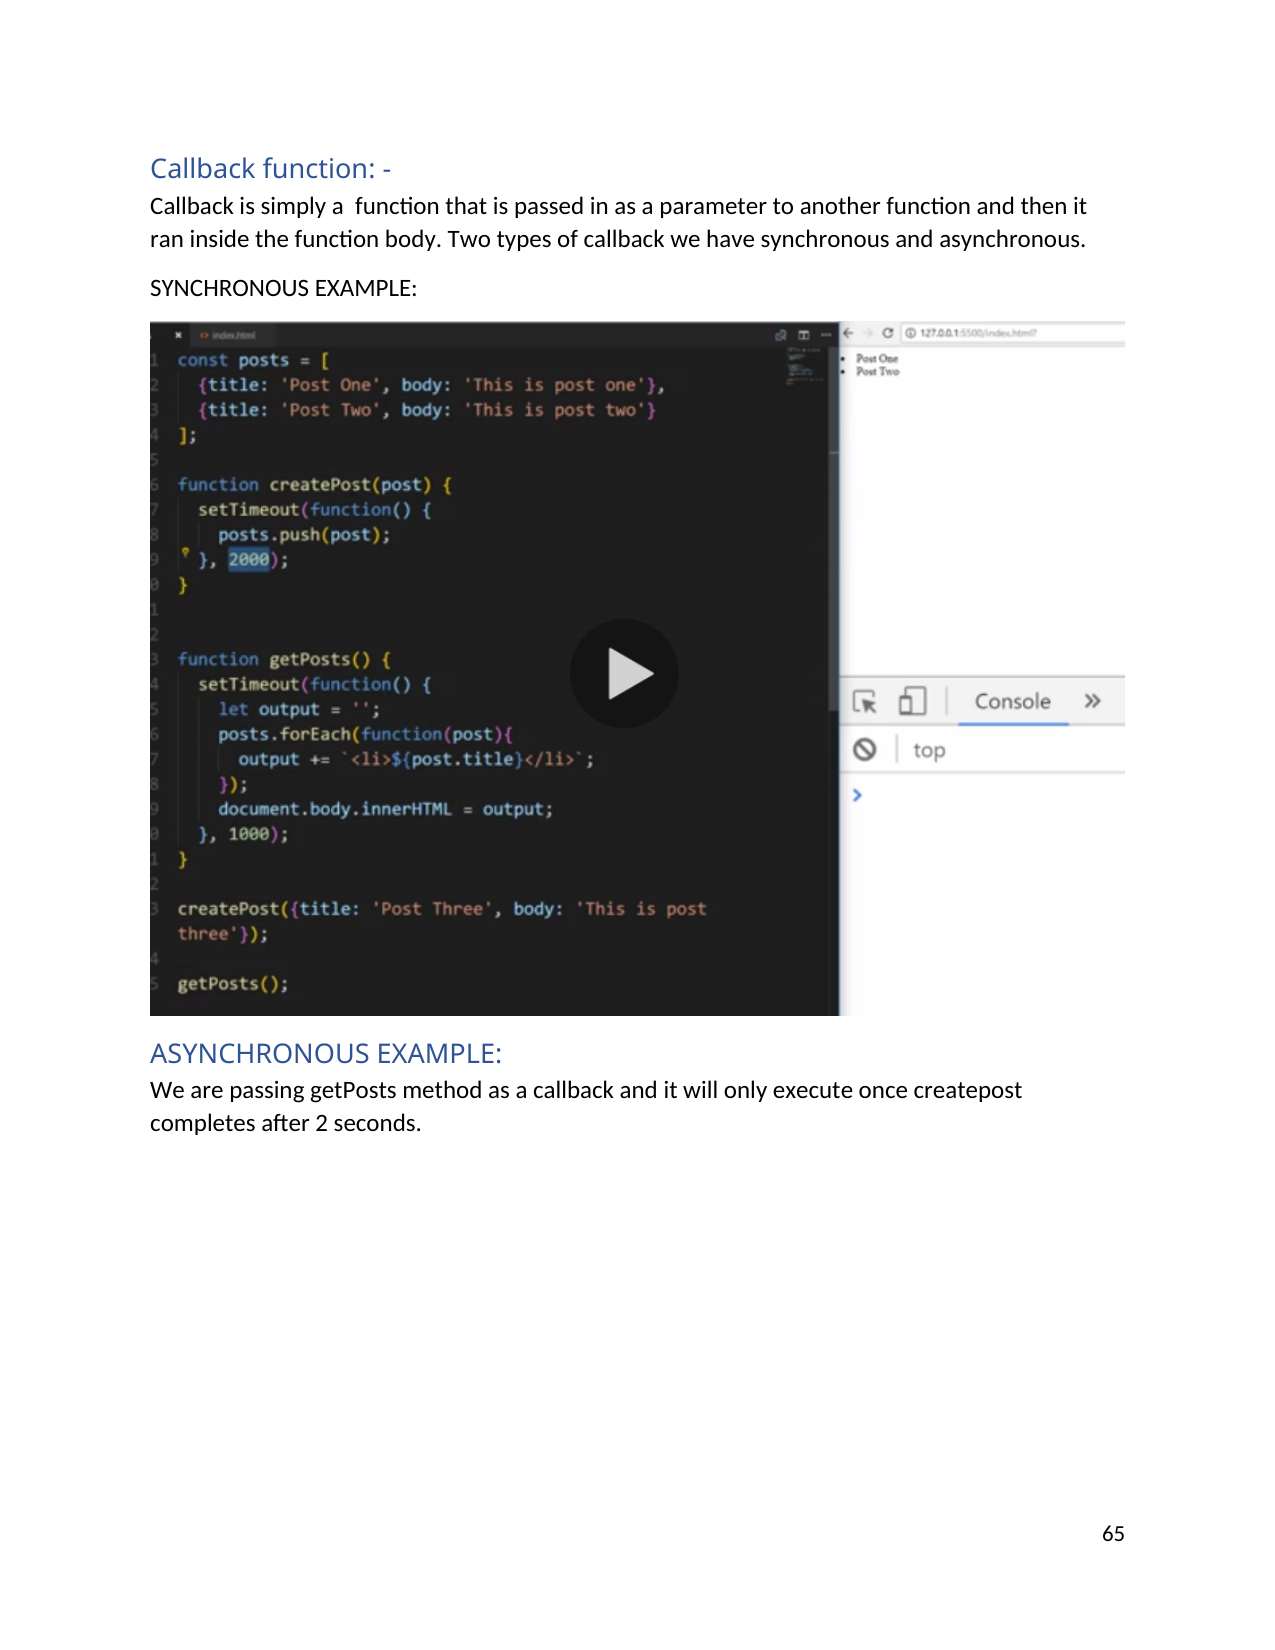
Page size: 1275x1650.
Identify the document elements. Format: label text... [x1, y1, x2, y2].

subtitle Callback function: - [150, 150, 1125, 187]
text Callback is simply a function that is passed in as a parameter to another function and then it ran inside the function body. Two types of callback we have synchronous and asynchronous. [150, 190, 1125, 253]
picture [150, 321, 1125, 1016]
subtitle ASYNCHRONOUS EXAMPLE: [150, 1034, 1125, 1071]
text SYNCHRONOUS EXAMPLE: [150, 272, 1125, 303]
text We are passing getPosts method as a callback and it will only execute once createpost completes after 2 seconds. [150, 1074, 1125, 1137]
